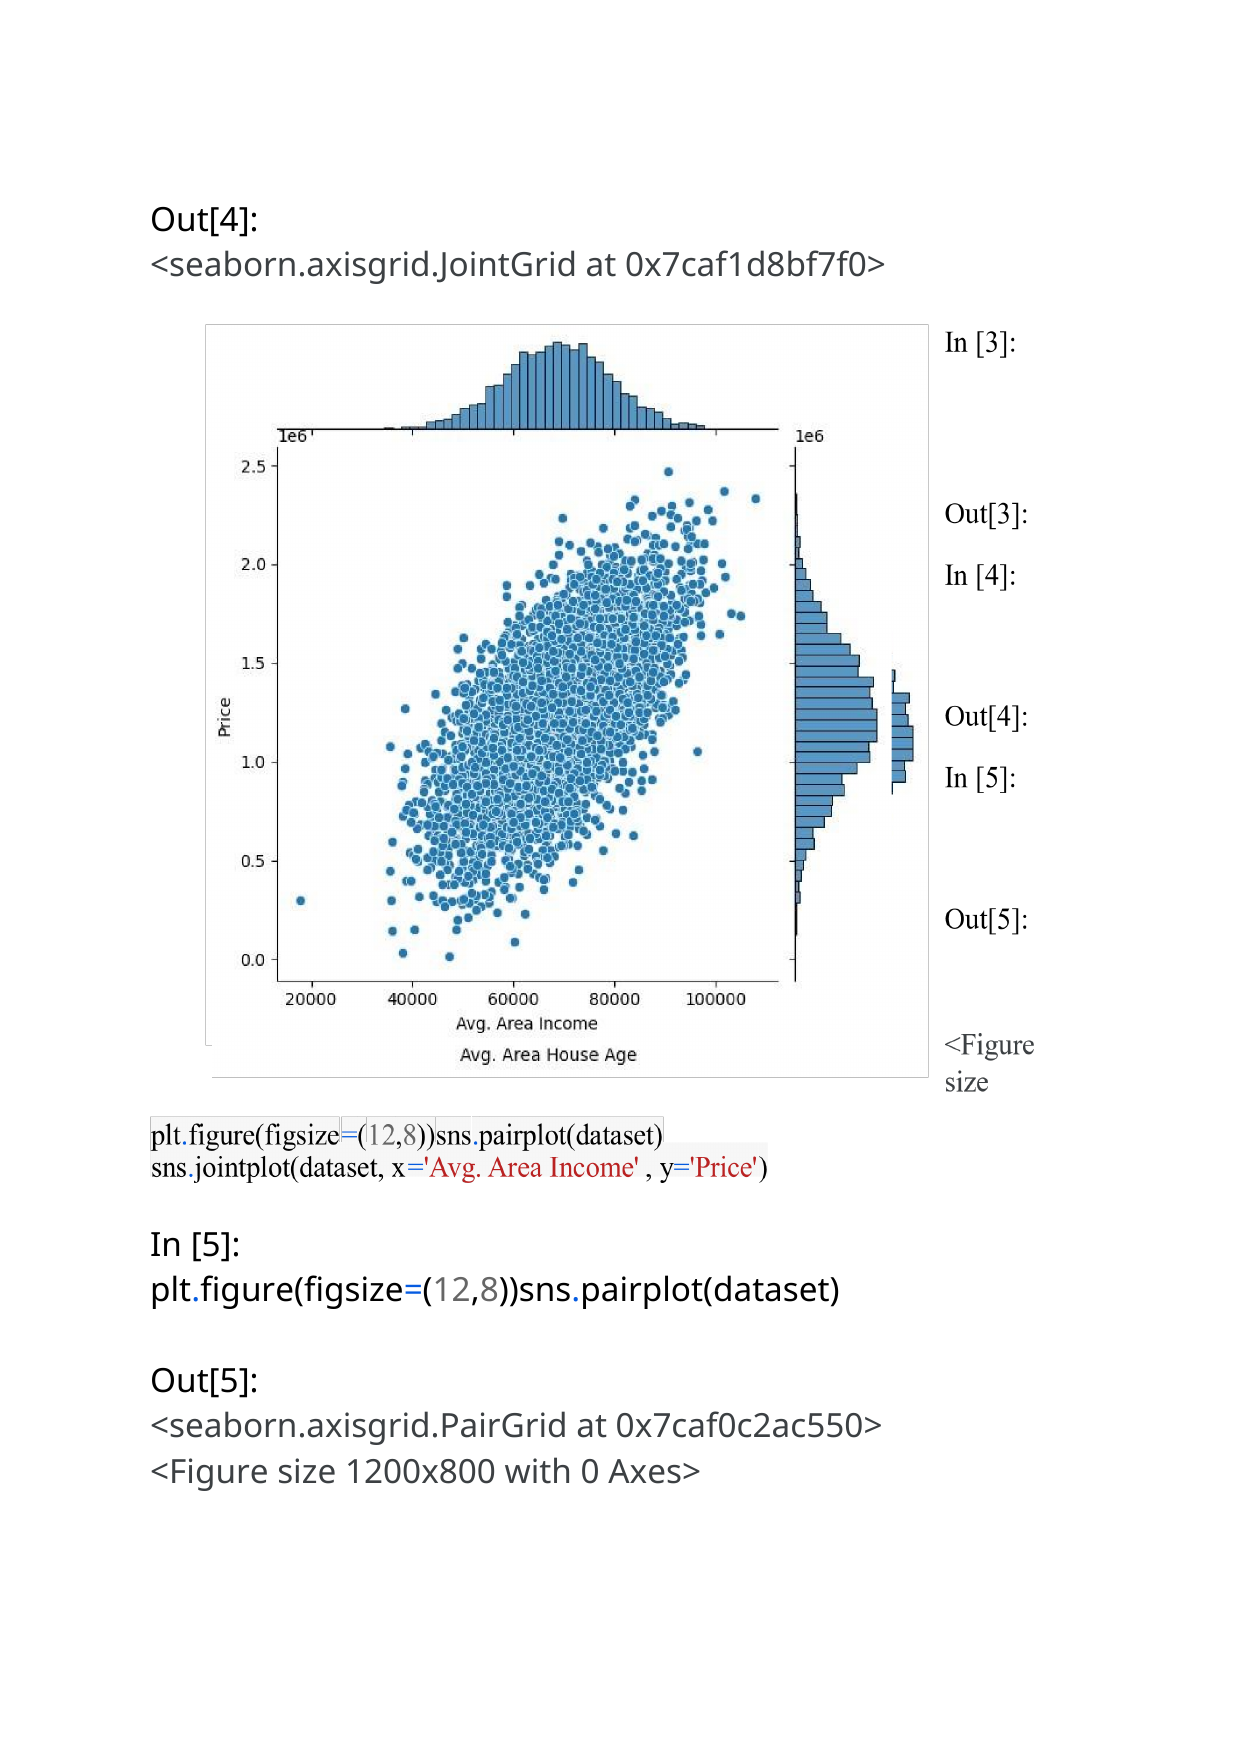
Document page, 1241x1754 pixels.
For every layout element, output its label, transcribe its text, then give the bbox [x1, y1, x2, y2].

text <seaborn.axisgrid.JointGrid at 0x7caf1d8bf7f0> [150, 241, 1074, 286]
text <seaborn.axisgrid.PairGrid at 0x7caf0c2ac550> [150, 1402, 1090, 1448]
text In [5]: [150, 1221, 1090, 1266]
text Out[4]: [150, 195, 1090, 241]
picture [150, 324, 1034, 1183]
text Out[5]: [150, 1357, 1090, 1402]
text <Figure size 1200x800 with 0 Axes> [150, 1448, 1074, 1493]
text plt.figure(figsize=(12,8))sns.pairplot(dataset) [150, 1266, 1090, 1311]
